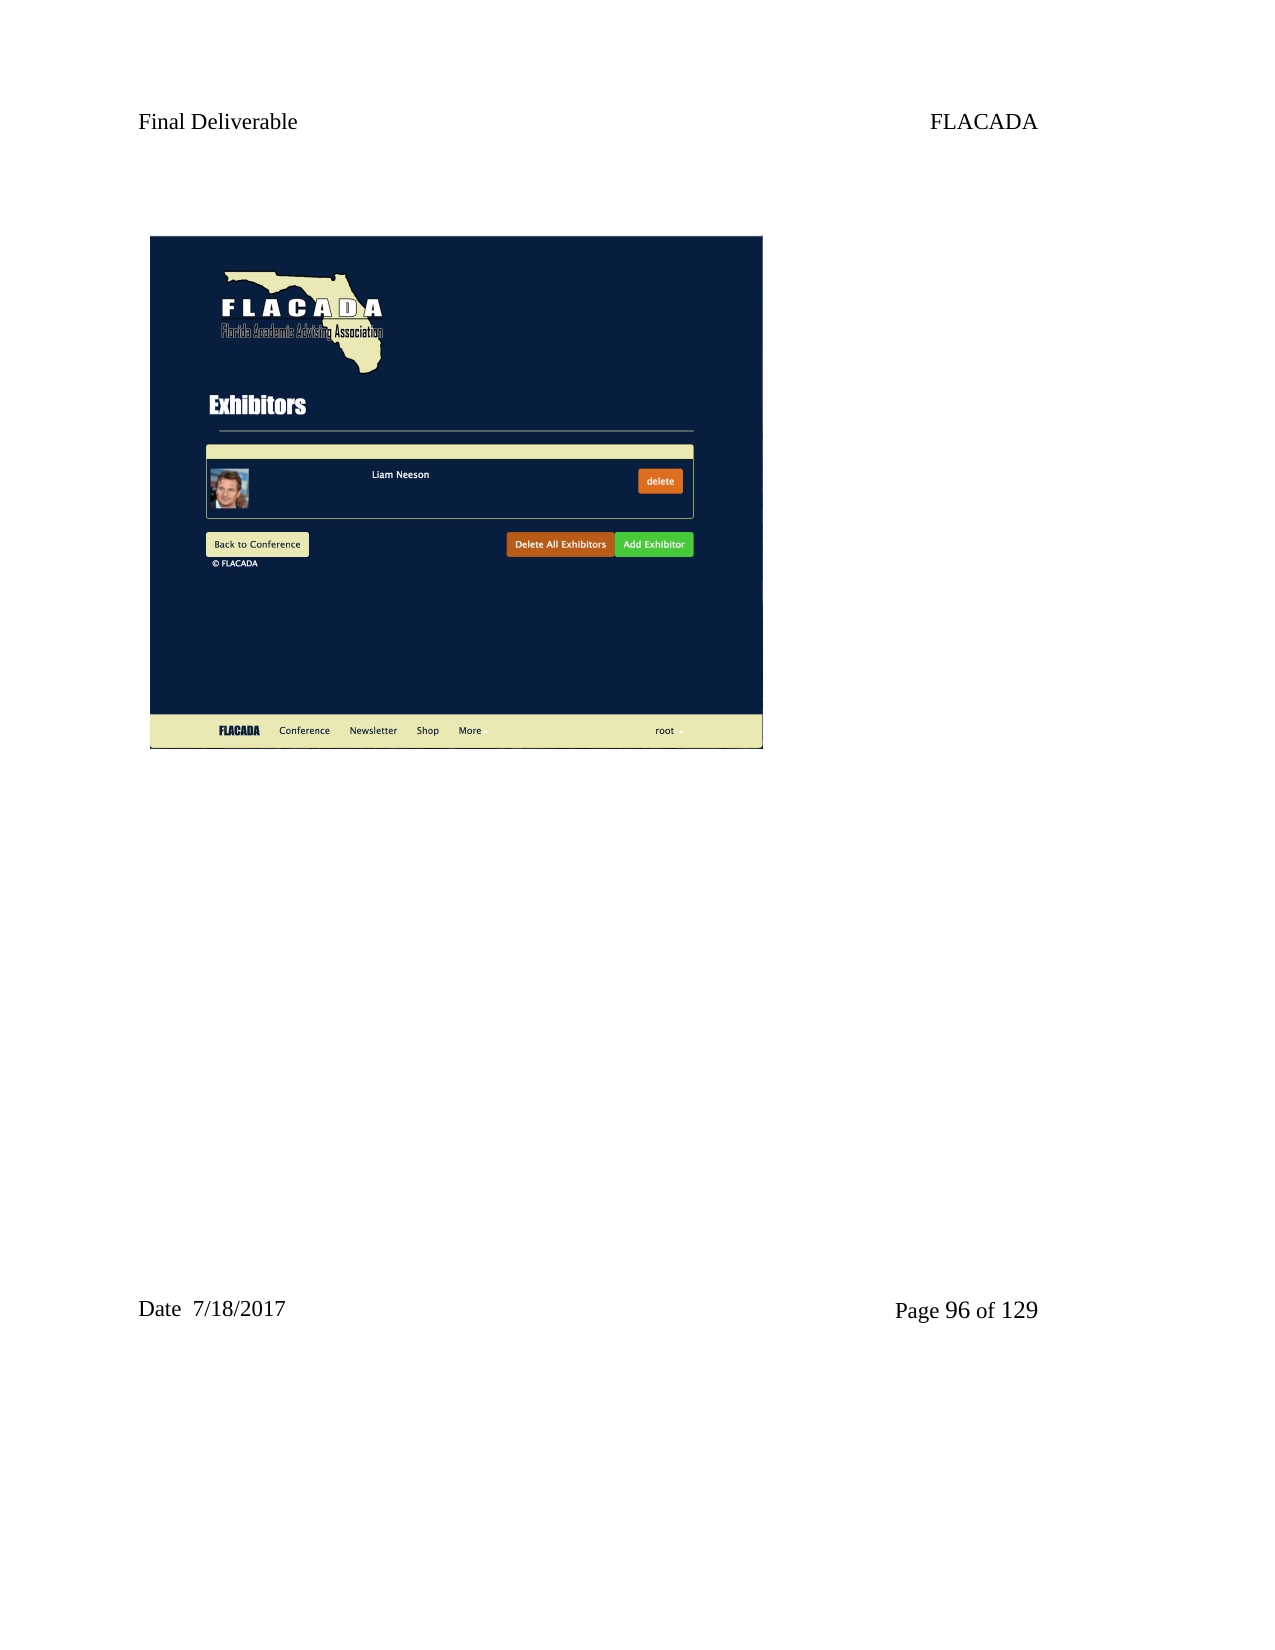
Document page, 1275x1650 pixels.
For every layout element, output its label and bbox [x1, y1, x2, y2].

picture [150, 235, 763, 749]
